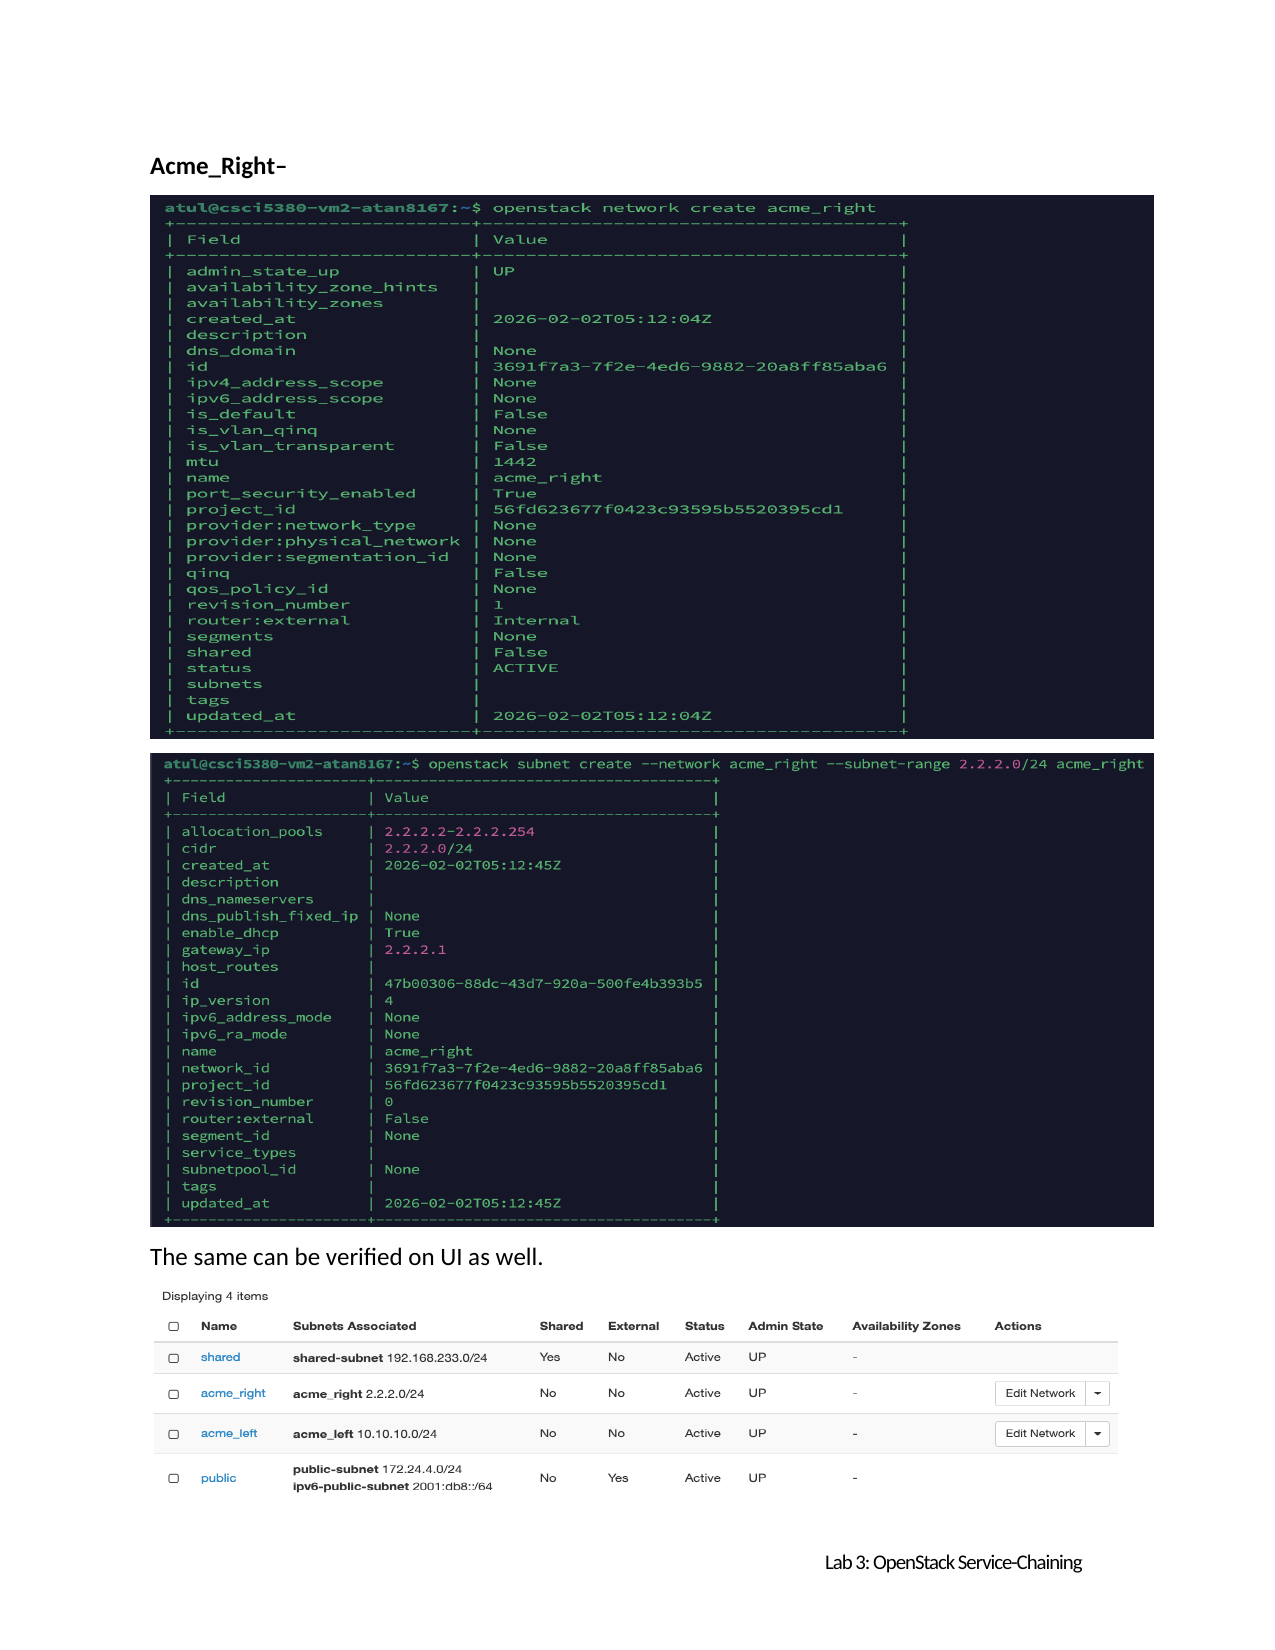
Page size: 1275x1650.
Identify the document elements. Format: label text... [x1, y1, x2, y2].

picture [150, 753, 1154, 1227]
picture [150, 1287, 1125, 1495]
text The same can be verified on UI as well. [150, 1241, 1125, 1272]
text Acme_Right– [150, 150, 1125, 181]
picture [150, 195, 1154, 739]
